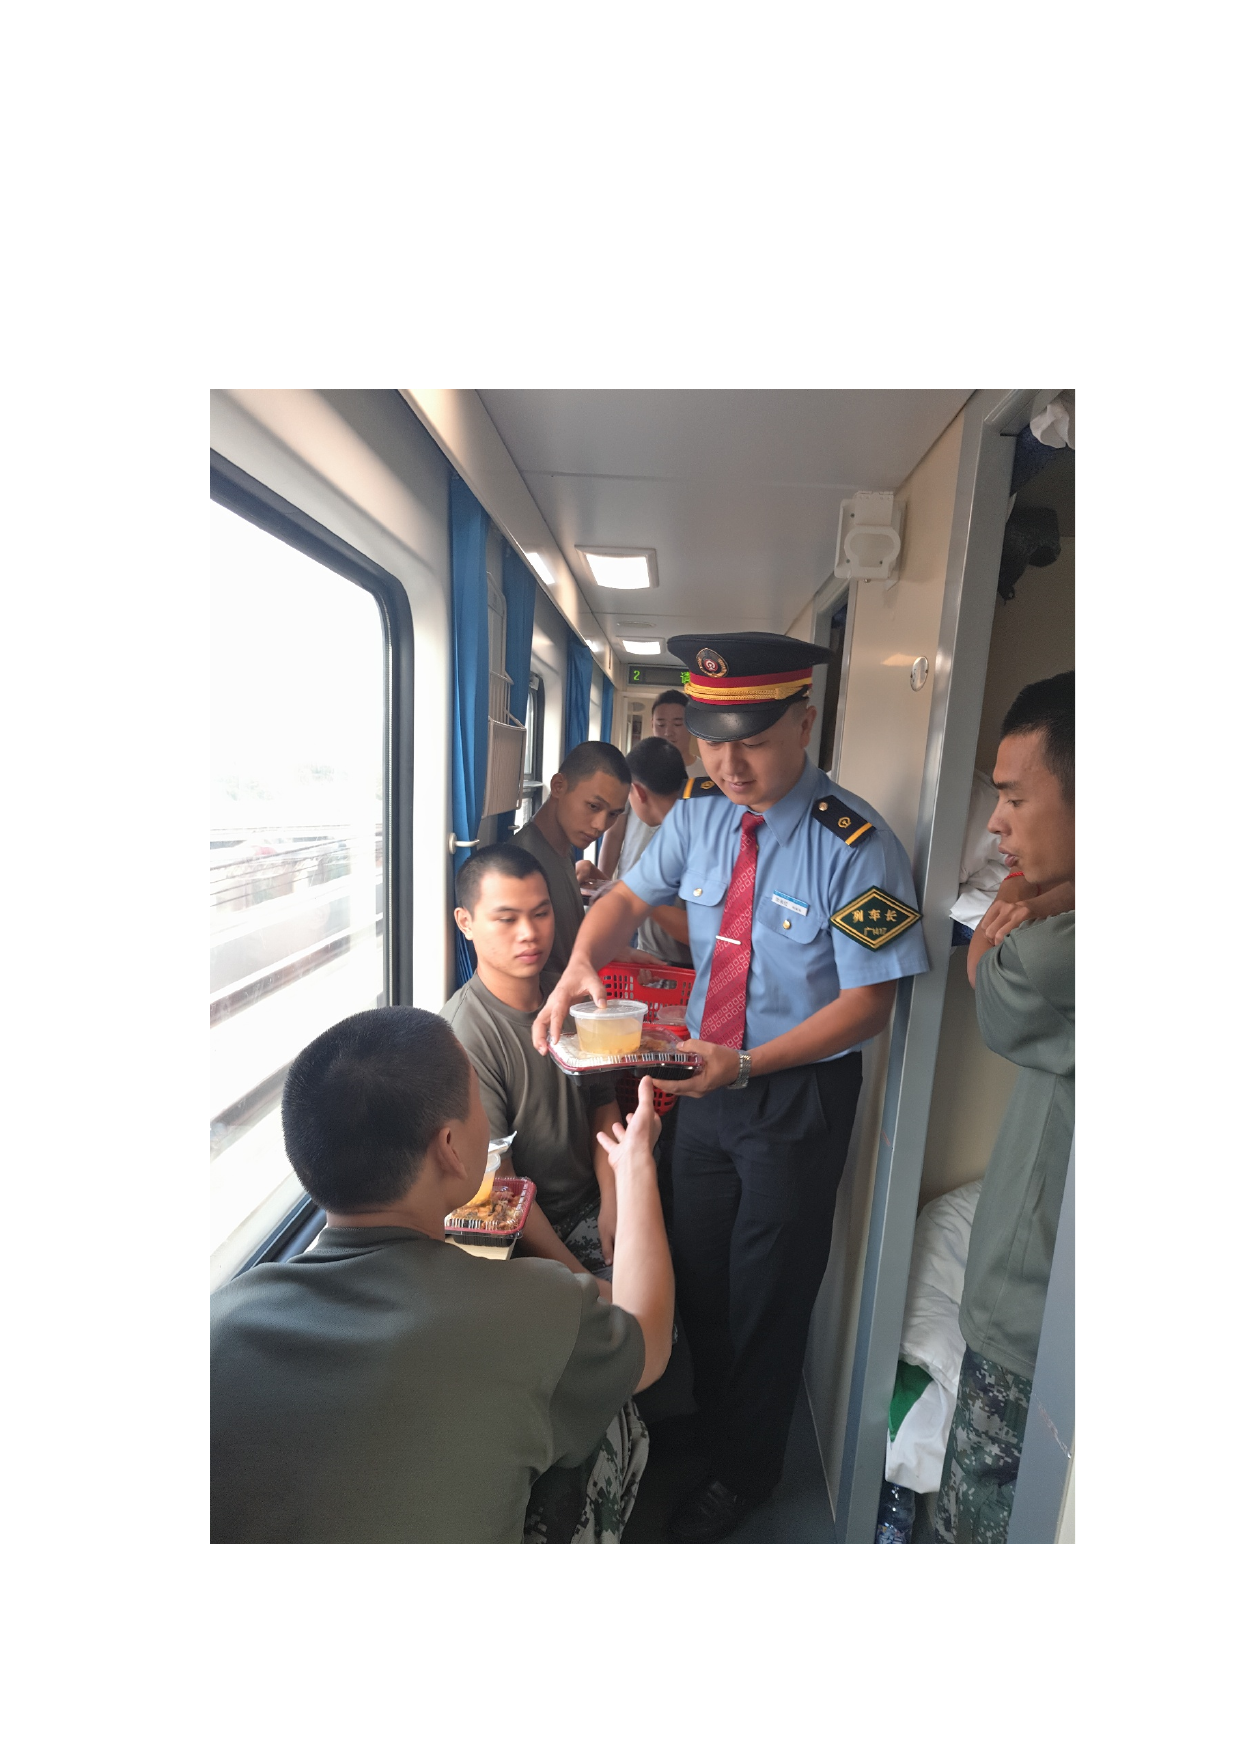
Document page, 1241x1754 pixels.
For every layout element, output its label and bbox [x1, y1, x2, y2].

picture [210, 389, 1076, 1544]
